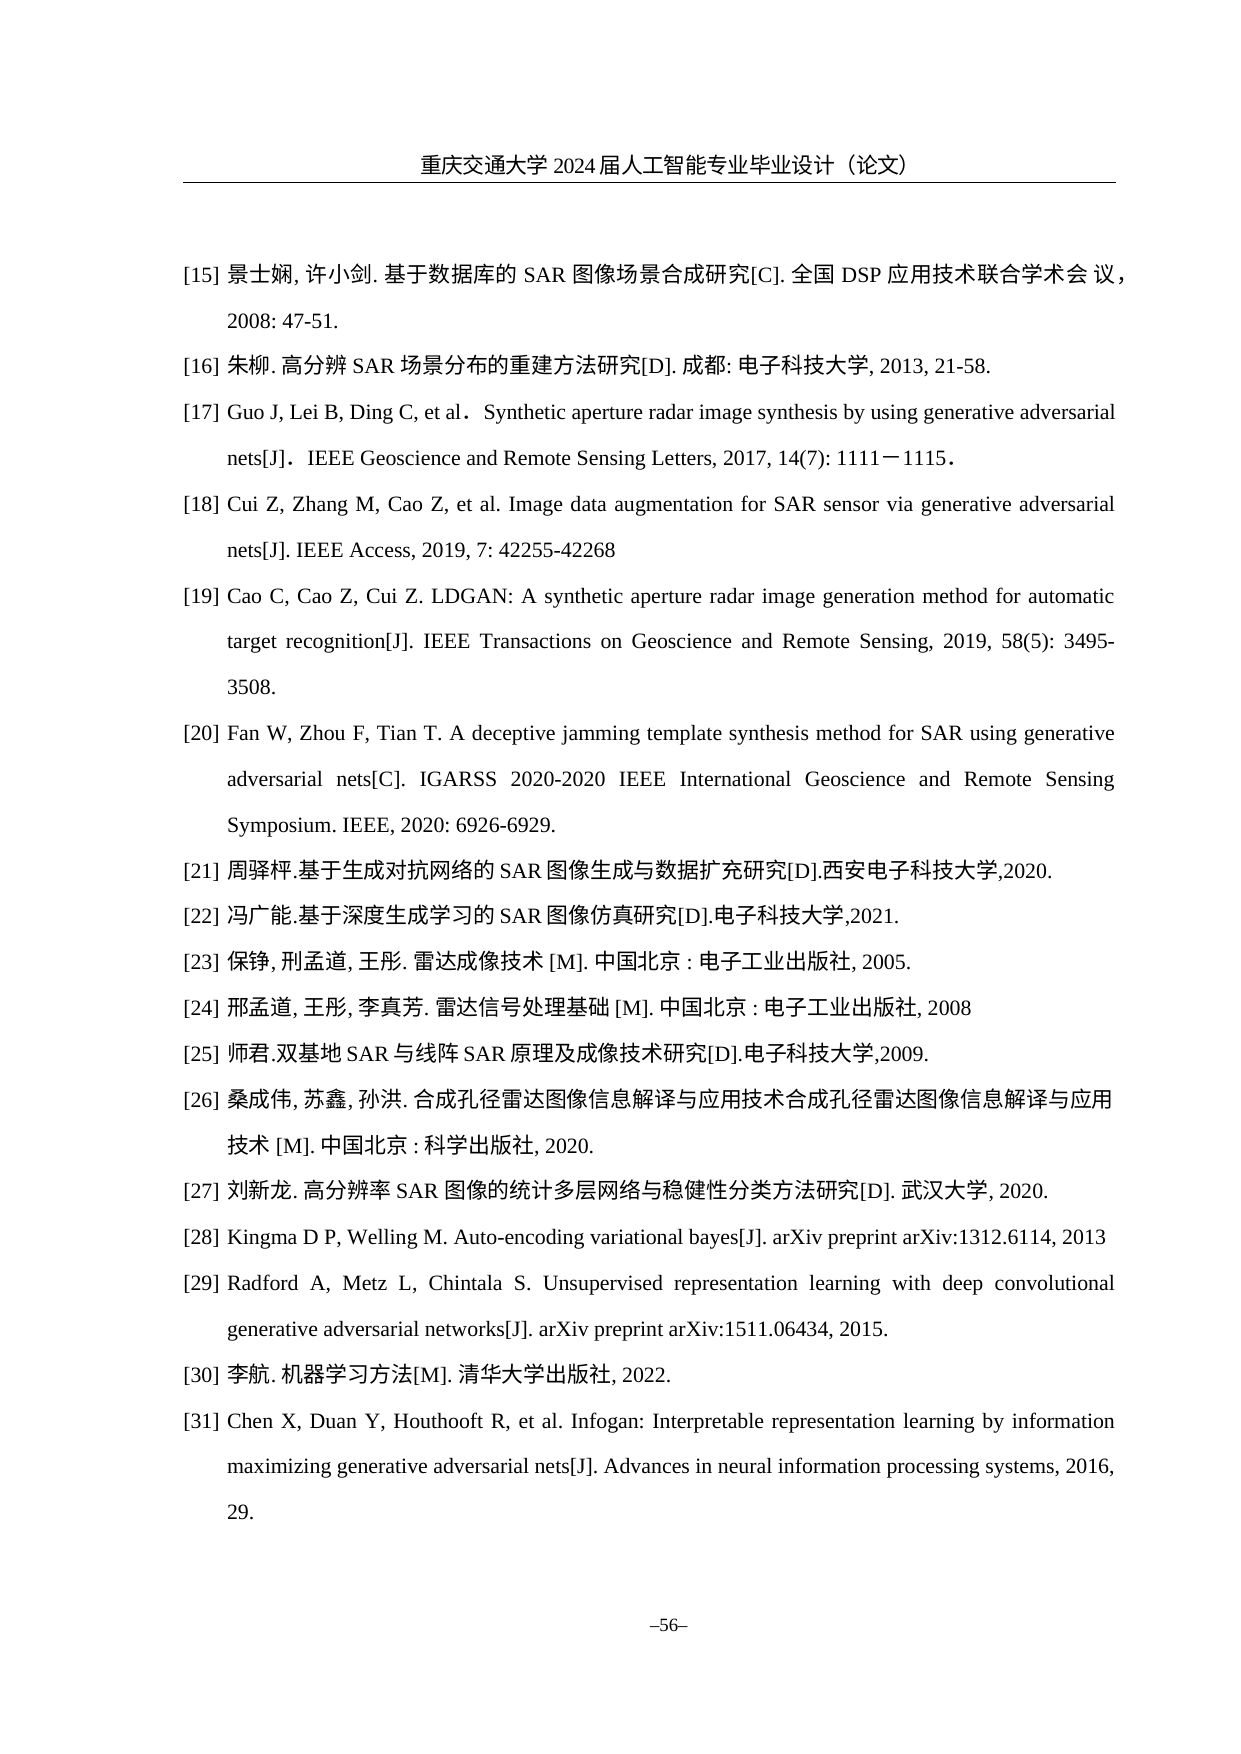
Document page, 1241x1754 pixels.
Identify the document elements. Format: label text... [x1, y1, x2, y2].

text 邢孟道, 王彤, 李真芳. 雷达信号处理基础 [M]. 中国北京 : 电子工业出版社, 2008 [183, 979, 1116, 1025]
text 景士娴, 许小剑. 基于数据库的 SAR 图像场景合成研究[C]. 全国 DSP 应用技术联合学术会 议，2008: 47-51. [183, 246, 1116, 337]
text Fan W, Zhou F, Tian T. A deceptive jamming template synthesis method for SAR using generative adversarial nets[C]. IGARSS 2020-2020 IEEE International Geoscience and Remote Sensing Symposium. IEEE, 2020: 6926-6929. [183, 704, 1116, 841]
text Chen X, Duan Y, Houthooft R, et al. Infogan: Interpretable representation learning by information maximizing generative adversarial nets[J]. Advances in neural information processing systems, 2016, 29. [183, 1391, 1116, 1529]
text Radford A, Metz L, Chintala S. Unsupervised representation learning with deep convolutional generative adversarial networks[J]. arXiv preprint arXiv:1511.06434, 2015. [183, 1254, 1116, 1346]
text Cui Z, Zhang M, Cao Z, et al. Image data augmentation for SAR sensor via generative adversarial nets[J]. IEEE Access, 2019, 7: 42255-42268 [183, 475, 1116, 566]
text 保铮, 刑孟道, 王彤. 雷达成像技术 [M]. 中国北京 : 电子工业出版社, 2005. [183, 933, 1116, 979]
text 周驿枰.基于生成对抗网络的SAR图像生成与数据扩充研究[D].西安电子科技大学,2020. [183, 841, 1116, 887]
text 刘新龙. 高分辨率 SAR 图像的统计多层网络与稳健性分类方法研究[D]. 武汉大学, 2020. [183, 1162, 1116, 1208]
text 桑成伟, 苏鑫, 孙洪. 合成孔径雷达图像信息解译与应用技术合成孔径雷达图像信息解译与应用技术 [M]. 中国北京 : 科学出版社, 2020. [183, 1071, 1116, 1162]
text 冯广能.基于深度生成学习的SAR图像仿真研究[D].电子科技大学,2021. [183, 887, 1116, 933]
text 朱柳. 高分辨 SAR 场景分布的重建方法研究[D]. 成都: 电子科技大学, 2013, 21-58. [183, 337, 1116, 383]
text Cao C, Cao Z, Cui Z. LDGAN: A synthetic aperture radar image generation method for automatic target recognition[J]. IEEE Transactions on Geoscience and Remote Sensing, 2019, 58(5): 3495-3508. [183, 566, 1116, 704]
text 师君.双基地SAR与线阵SAR原理及成像技术研究[D].电子科技大学,2009. [183, 1025, 1116, 1071]
text 李航. 机器学习方法[M]. 清华大学出版社, 2022. [183, 1346, 1116, 1391]
text Guo J, Lei B, Ding C, et al．Synthetic aperture radar image synthesis by using generative adversarial nets[J]．IEEE Geoscience and Remote Sensing Letters, 2017, 14(7): 1111－1115． [183, 383, 1116, 475]
text Kingma D P, Welling M. Auto-encoding variational bayes[J]. arXiv preprint arXiv:1312.6114, 2013 [183, 1208, 1116, 1254]
